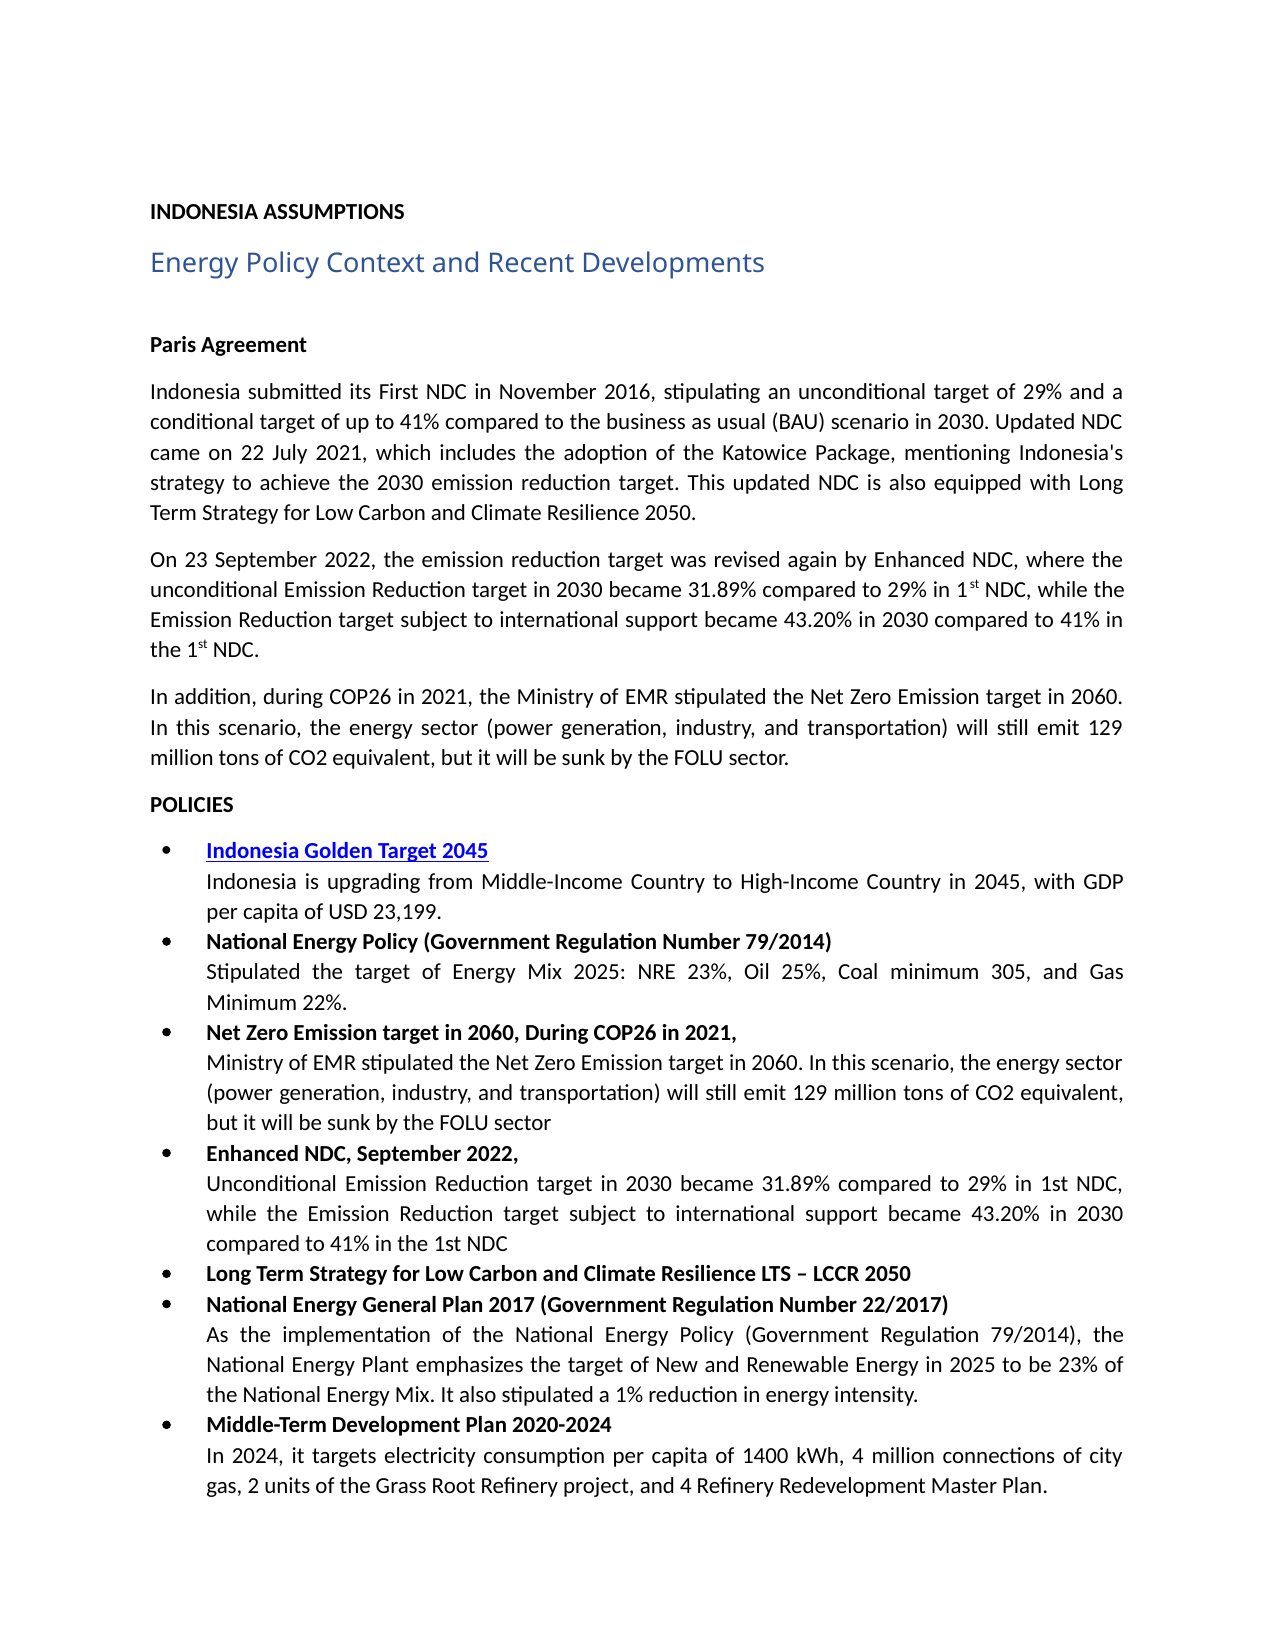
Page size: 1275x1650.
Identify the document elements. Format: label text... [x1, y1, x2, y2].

text INDONESIA ASSUMPTIONS [150, 197, 1125, 225]
text Indonesia submitted its First NDC in November 2016, stipulating an unconditional target of 29% and a conditional target of up to 41% compared to the business as usual (BAU) scenario in 2030. Updated NDC came on 22 July 2021, which includes the adoption of the Katowice Package, mentioning Indonesia's strategy to achieve the 2030 emission reduction target. This updated NDC is also equipped with Long Term Strategy for Low Carbon and Climate Resilience 2050. [150, 377, 1125, 526]
list Enhanced NDC, September 2022, [162, 1139, 1125, 1167]
text In 2024, it targets electricity consumption per capita of 1400 kWh, 4 million connections of city gas, 2 units of the Grass Root Refinery project, and 4 Refinery Redevelopment Master Plan. [206, 1441, 1125, 1499]
text Paris Agreement [150, 330, 1125, 358]
text In addition, during COP26 in 2021, the Ministry of EMR stipulated the Net Zero Emission target in 2060. In this scenario, the energy sector (power generation, industry, and transportation) will still emit 129 million tons of CO2 equivalent, but it will be sunk by the FOLU sector. [150, 682, 1125, 771]
list National Energy General Plan 2017 (Government Regulation Number 22/2017) [162, 1290, 1125, 1318]
text POLICIES [150, 790, 1125, 818]
text Unconditional Emission Reduction target in 2030 became 31.89% compared to 29% in 1st NDC, while the Emission Reduction target subject to international support became 43.20% in 2030 compared to 41% in the 1st NDC [206, 1169, 1125, 1257]
text Indonesia is upgrading from Middle-Income Country to High-Income Country in 2045, with GDP per capita of USD 23,199. [206, 867, 1125, 925]
text Ministry of EMR stipulated the Net Zero Emission target in 2060. In this scenario, the energy sector (power generation, industry, and transportation) will still emit 129 million tons of CO2 equivalent, but it will be sunk by the FOLU sector [206, 1048, 1125, 1137]
subtitle Energy Policy Context and Recent Developments [150, 244, 1125, 281]
list Middle-Term Development Plan 2020-2024 [162, 1411, 1125, 1439]
text Stipulated the target of Energy Mix 2025: NRE 23%, Oil 25%, Coal minimum 305, and Gas Minimum 22%. [206, 957, 1125, 1016]
list Net Zero Emission target in 2060, During COP26 in 2021, [162, 1018, 1125, 1046]
list Long Term Strategy for Low Carbon and Climate Resilience LTS – LCCR 2050 [162, 1259, 1125, 1288]
text As the implementation of the National Energy Policy (Government Regulation 79/2014), the National Energy Plant emphasizes the target of New and Renewable Energy in 2025 to be 23% of the National Energy Mix. It also stipulated a 1% reduction in energy intensity. [206, 1320, 1125, 1408]
list Indonesia Golden Target 2045 [162, 837, 1125, 865]
text On 23 September 2022, the emission reduction target was revised again by Enhanced NDC, where the unconditional Emission Reduction target in 2030 became 31.89% compared to 29% in 1st NDC, while the Emission Reduction target subject to international support became 43.20% in 2030 compared to 41% in the 1st NDC. [150, 545, 1125, 664]
list National Energy Policy (Government Regulation Number 79/2014) [162, 927, 1125, 955]
